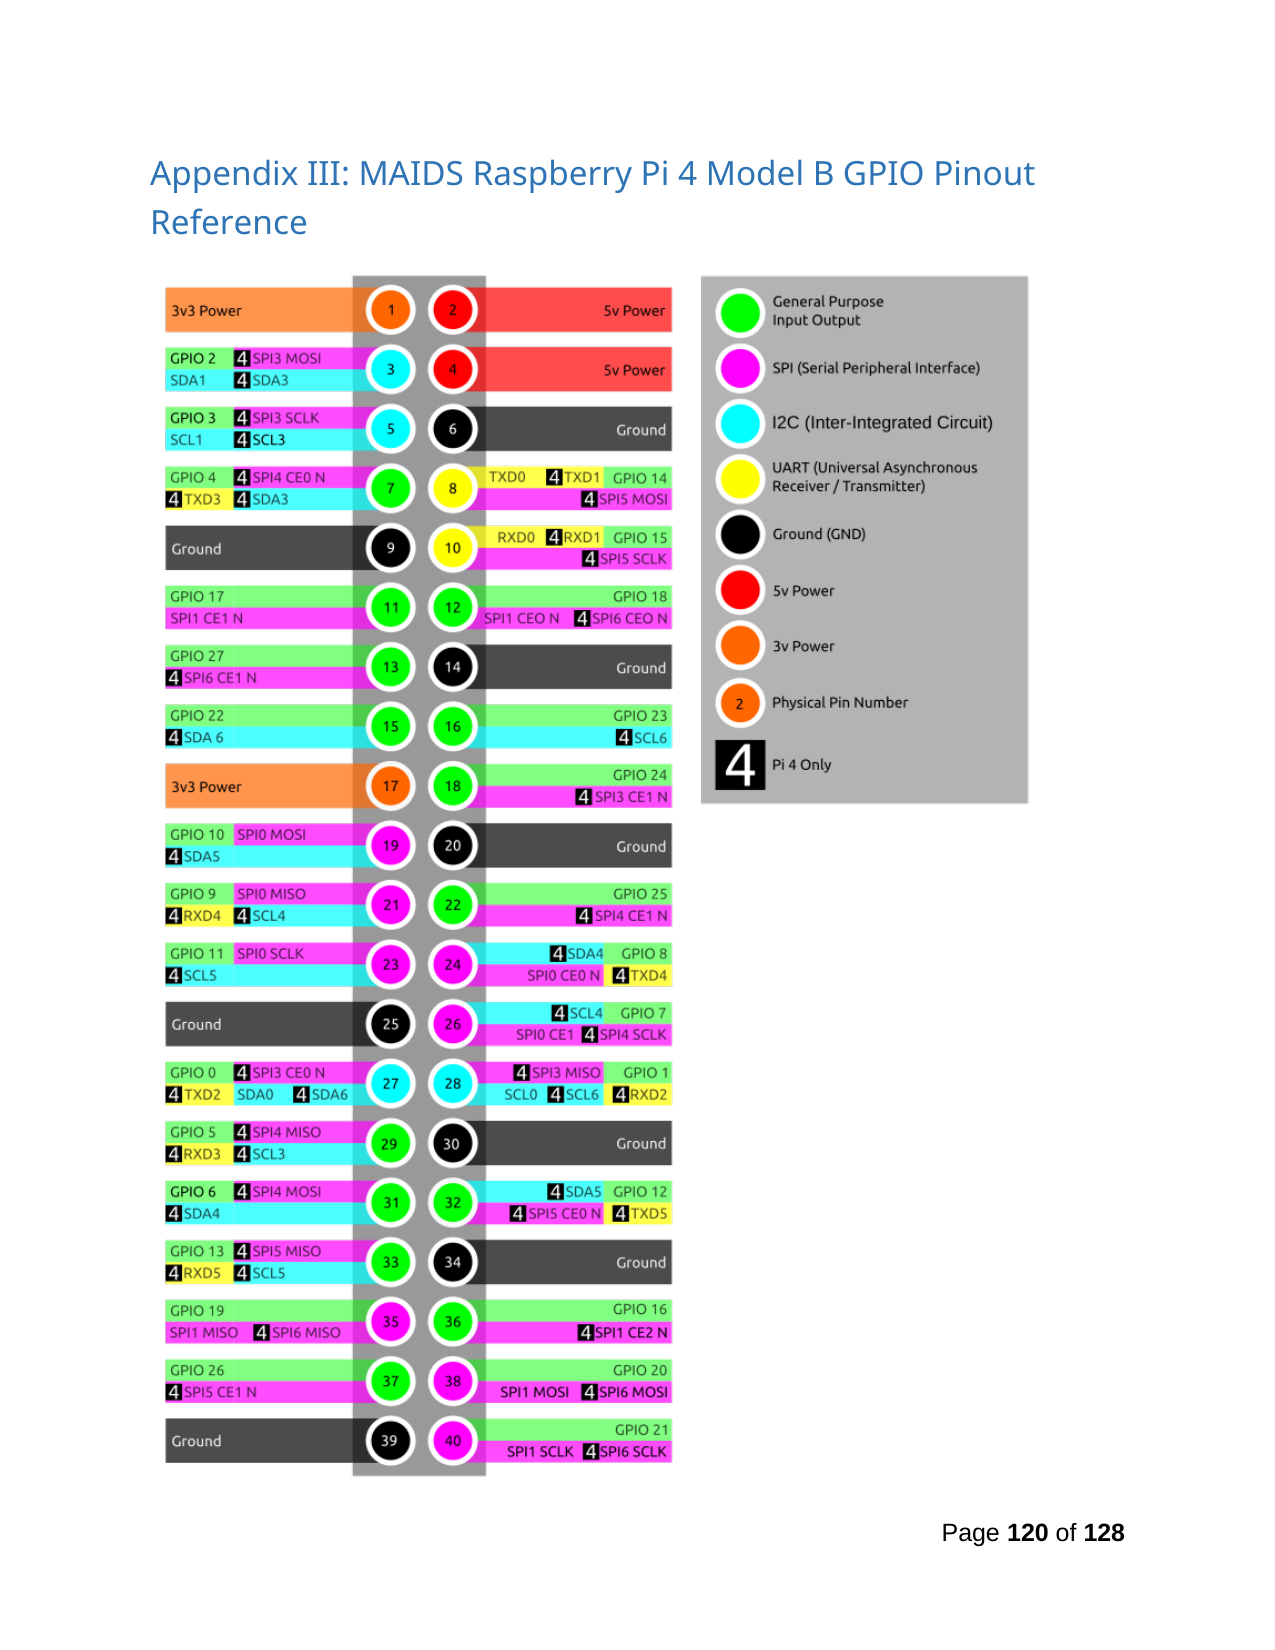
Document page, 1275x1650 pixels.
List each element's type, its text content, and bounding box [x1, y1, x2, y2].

subtitle Appendix III: MAIDS Raspberry Pi 4 Model B GPIO Pinout Reference [150, 150, 1125, 244]
picture [150, 247, 1031, 1494]
